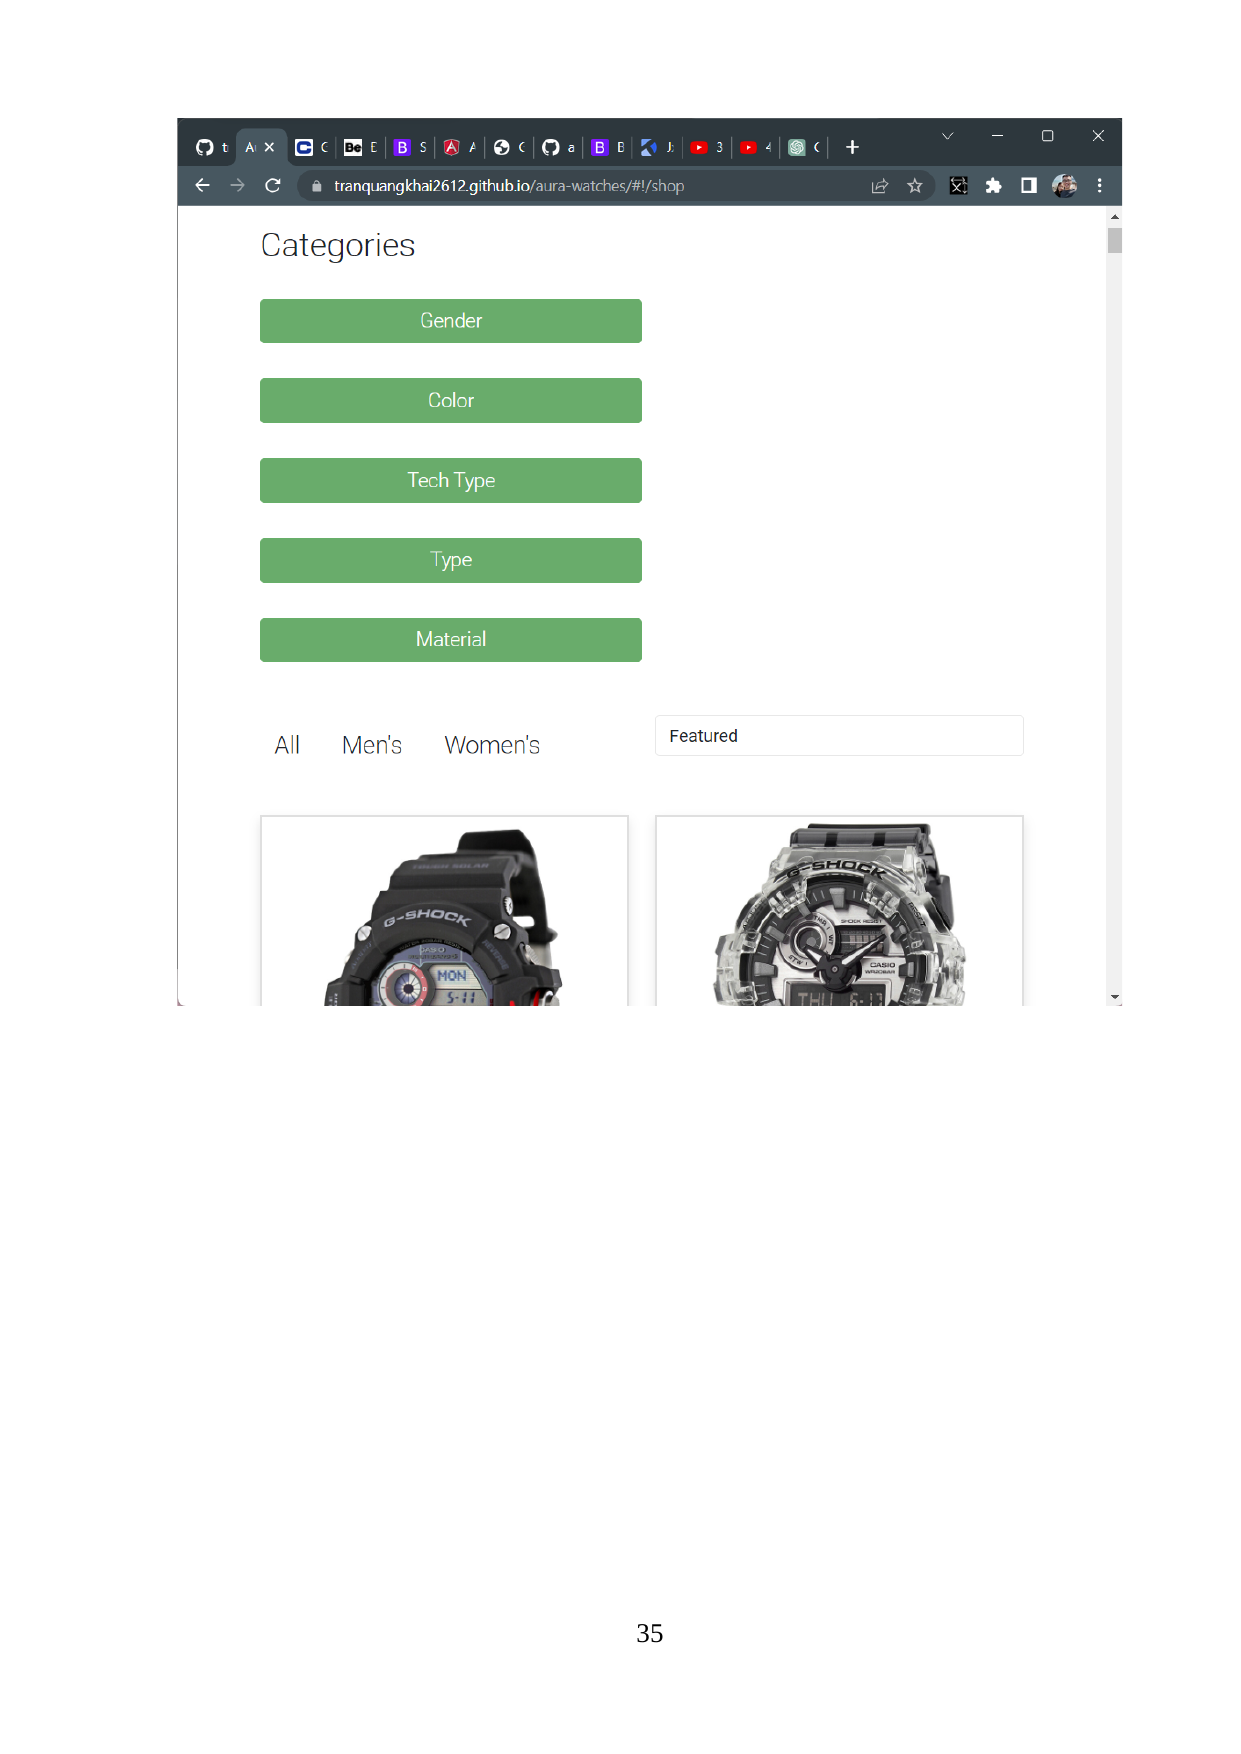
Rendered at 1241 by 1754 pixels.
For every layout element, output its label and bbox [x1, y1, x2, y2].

picture [177, 118, 1123, 1006]
